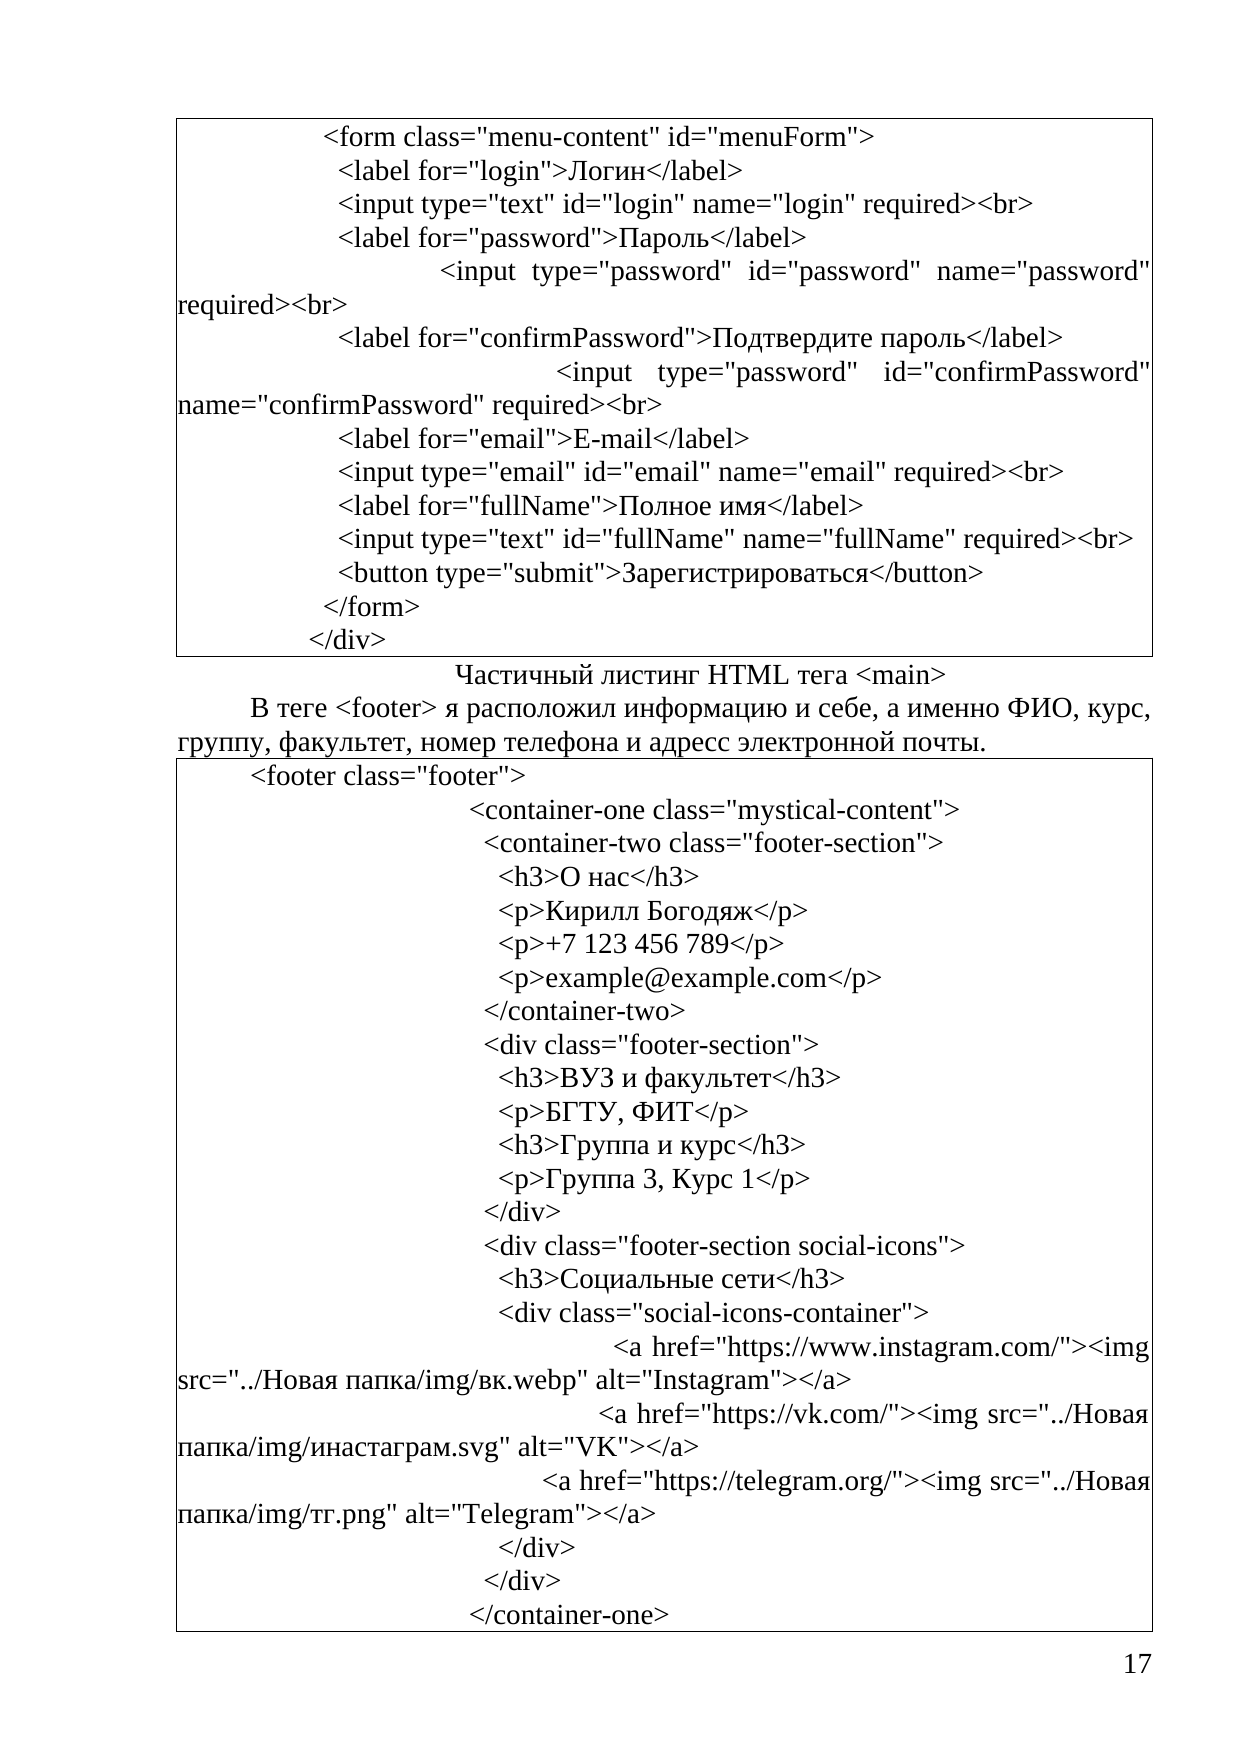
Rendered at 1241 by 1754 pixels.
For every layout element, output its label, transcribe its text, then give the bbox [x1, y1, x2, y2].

text <p>Кирилл Богодяж</p> [177, 893, 1152, 926]
text <p>БГТУ, ФИТ</p> [177, 1094, 1152, 1127]
text <a href="https://www.instagram.com/"><img src="../Новая папка/img/вк.webp" alt="Instagram"></a> [177, 1329, 1152, 1396]
text </div> [177, 1194, 1152, 1228]
text <footer class="footer"> [177, 759, 1152, 792]
text </container-one> [177, 1596, 1152, 1631]
text В теге <footer> я расположил информацию и себе, а именно ФИО, курс, группу, факультет, номер телефона и адресс электронной почты. [177, 690, 1152, 757]
text </div> [177, 1563, 1152, 1596]
text <label for="password">Пароль</label> [177, 220, 1152, 253]
text <container-two class="footer-section"> [177, 826, 1152, 859]
text </div> [177, 1530, 1152, 1563]
text <div class="footer-section social-icons"> [177, 1228, 1152, 1262]
text <h3>Группа и курс</h3> [177, 1127, 1152, 1161]
text <input type="password" id="confirmPassword" name="confirmPassword" required><br> [177, 354, 1152, 421]
text <button type="submit">Зарегистрироваться</button> [177, 555, 1152, 589]
text <p>+7 123 456 789</p> [177, 926, 1152, 960]
text <input type="text" id="fullName" name="fullName" required><br> [177, 522, 1152, 555]
text </form> [177, 589, 1152, 621]
text </div> [177, 621, 1152, 656]
text <input type="password" id="password" name="password" required><br> [177, 253, 1152, 320]
text <div class="social-icons-container"> [177, 1295, 1152, 1329]
text <label for="confirmPassword">Подтвердите пароль</label> [177, 320, 1152, 354]
text <a href="https://vk.com/"><img src="../Новая папка/img/инастаграм.svg" alt="VK"></a> [177, 1396, 1152, 1463]
text <p>example@example.com</p> [177, 960, 1152, 993]
text <form class="menu-content" id="menuForm"> [177, 119, 1152, 153]
text <label for="email">E-mail</label> [177, 421, 1152, 454]
text <input type="email" id="email" name="email" required><br> [177, 454, 1152, 488]
text <input type="text" id="login" name="login" required><br> [177, 186, 1152, 220]
text <label for="login">Логин</label> [177, 153, 1152, 186]
text <container-one class="mystical-content"> [177, 792, 1152, 826]
text <h3>ВУЗ и факультет</h3> [177, 1060, 1152, 1094]
text <div class="footer-section"> [177, 1027, 1152, 1060]
text <a href="https://telegram.org/"><img src="../Новая папка/img/тг.png" alt="Telegram"></a> [177, 1463, 1152, 1530]
text <p>Группа 3, Курс 1</p> [177, 1161, 1152, 1194]
text <h3>О нас</h3> [177, 859, 1152, 893]
text Частичный листинг HTML тега <main> [177, 657, 1152, 690]
text <label for="fullName">Полное имя</label> [177, 488, 1152, 522]
text </container-two> [177, 993, 1152, 1027]
text <h3>Социальные сети</h3> [177, 1262, 1152, 1295]
